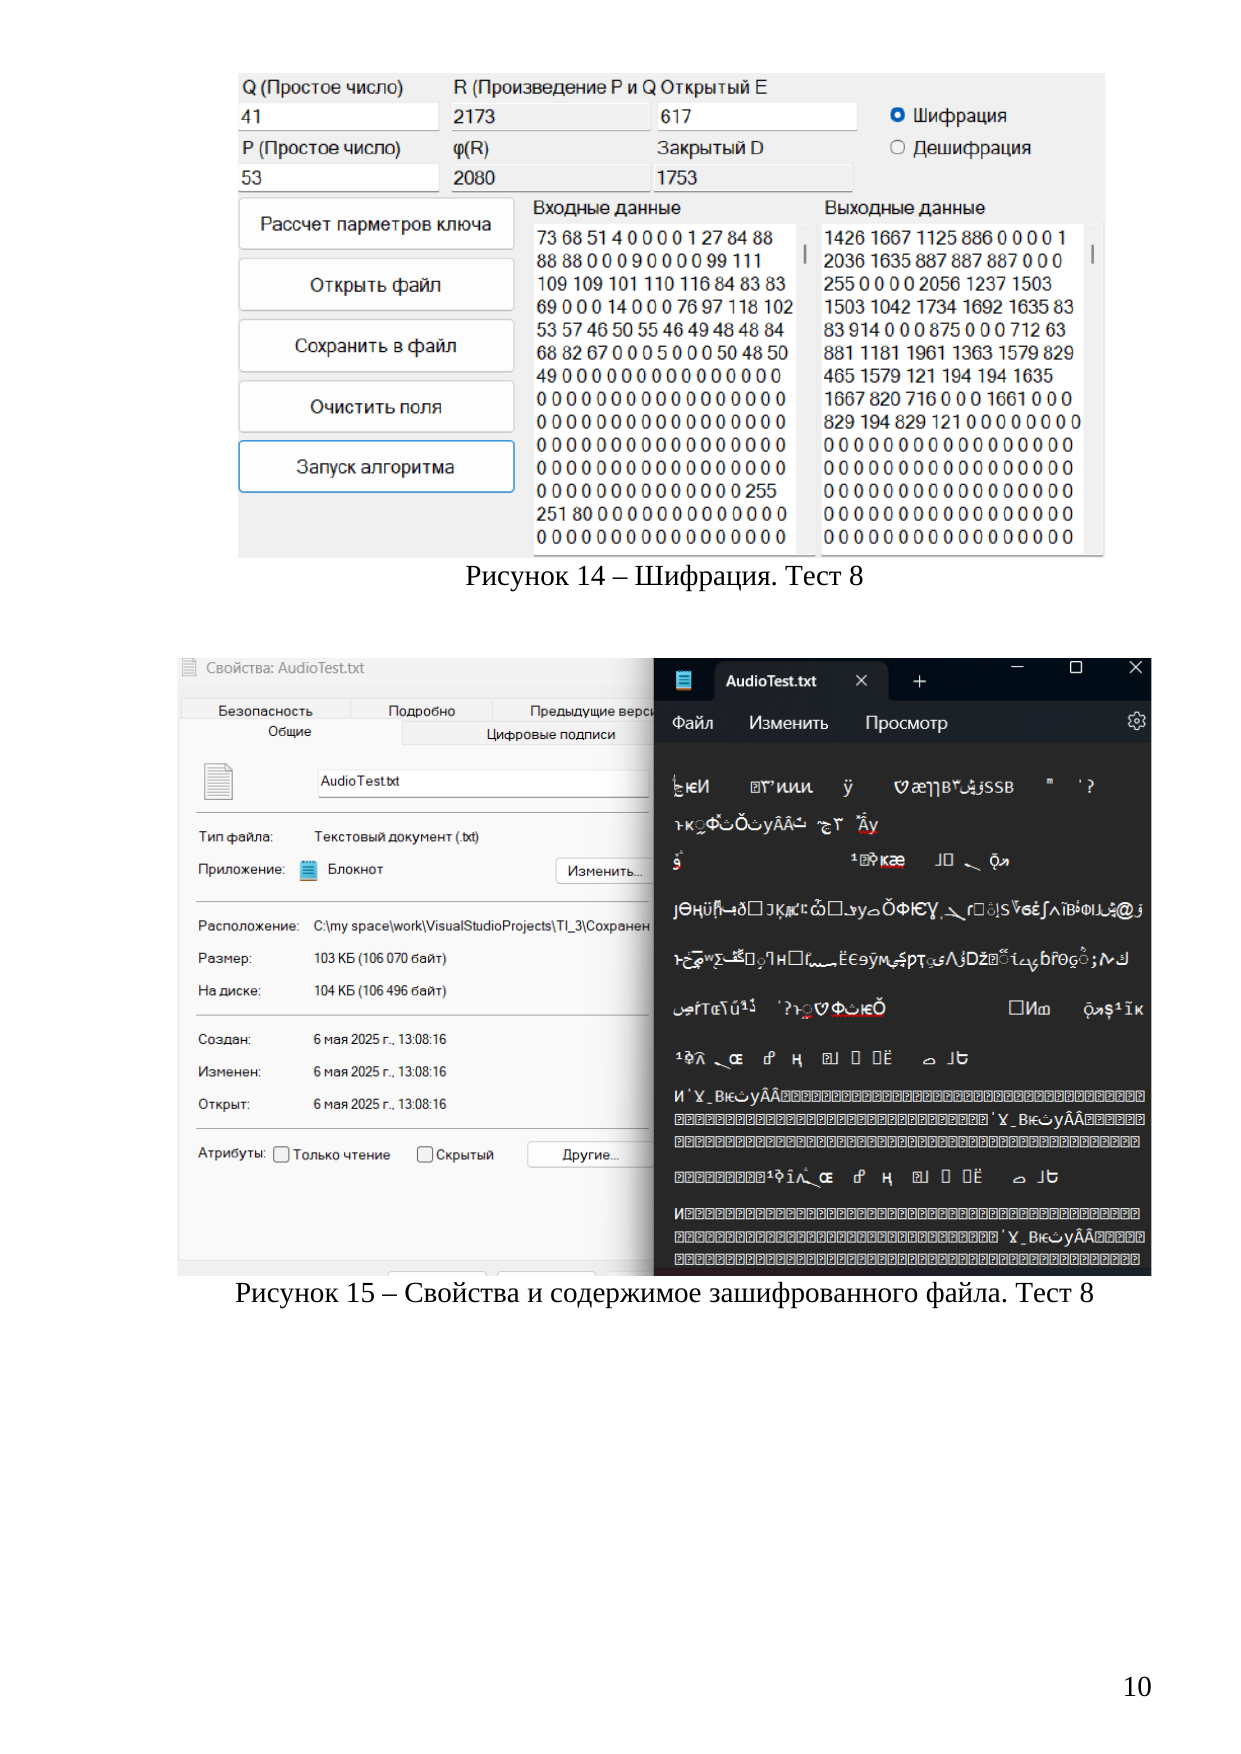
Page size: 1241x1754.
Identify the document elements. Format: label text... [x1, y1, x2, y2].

picture [238, 73, 1106, 558]
text Рисунок 14 – Шифрация. Тест 8 [177, 558, 1152, 591]
text Рисунок 15 – Свойства и содержимое зашифрованного файла. Тест 8 [177, 1276, 1152, 1309]
picture [177, 658, 1152, 1276]
